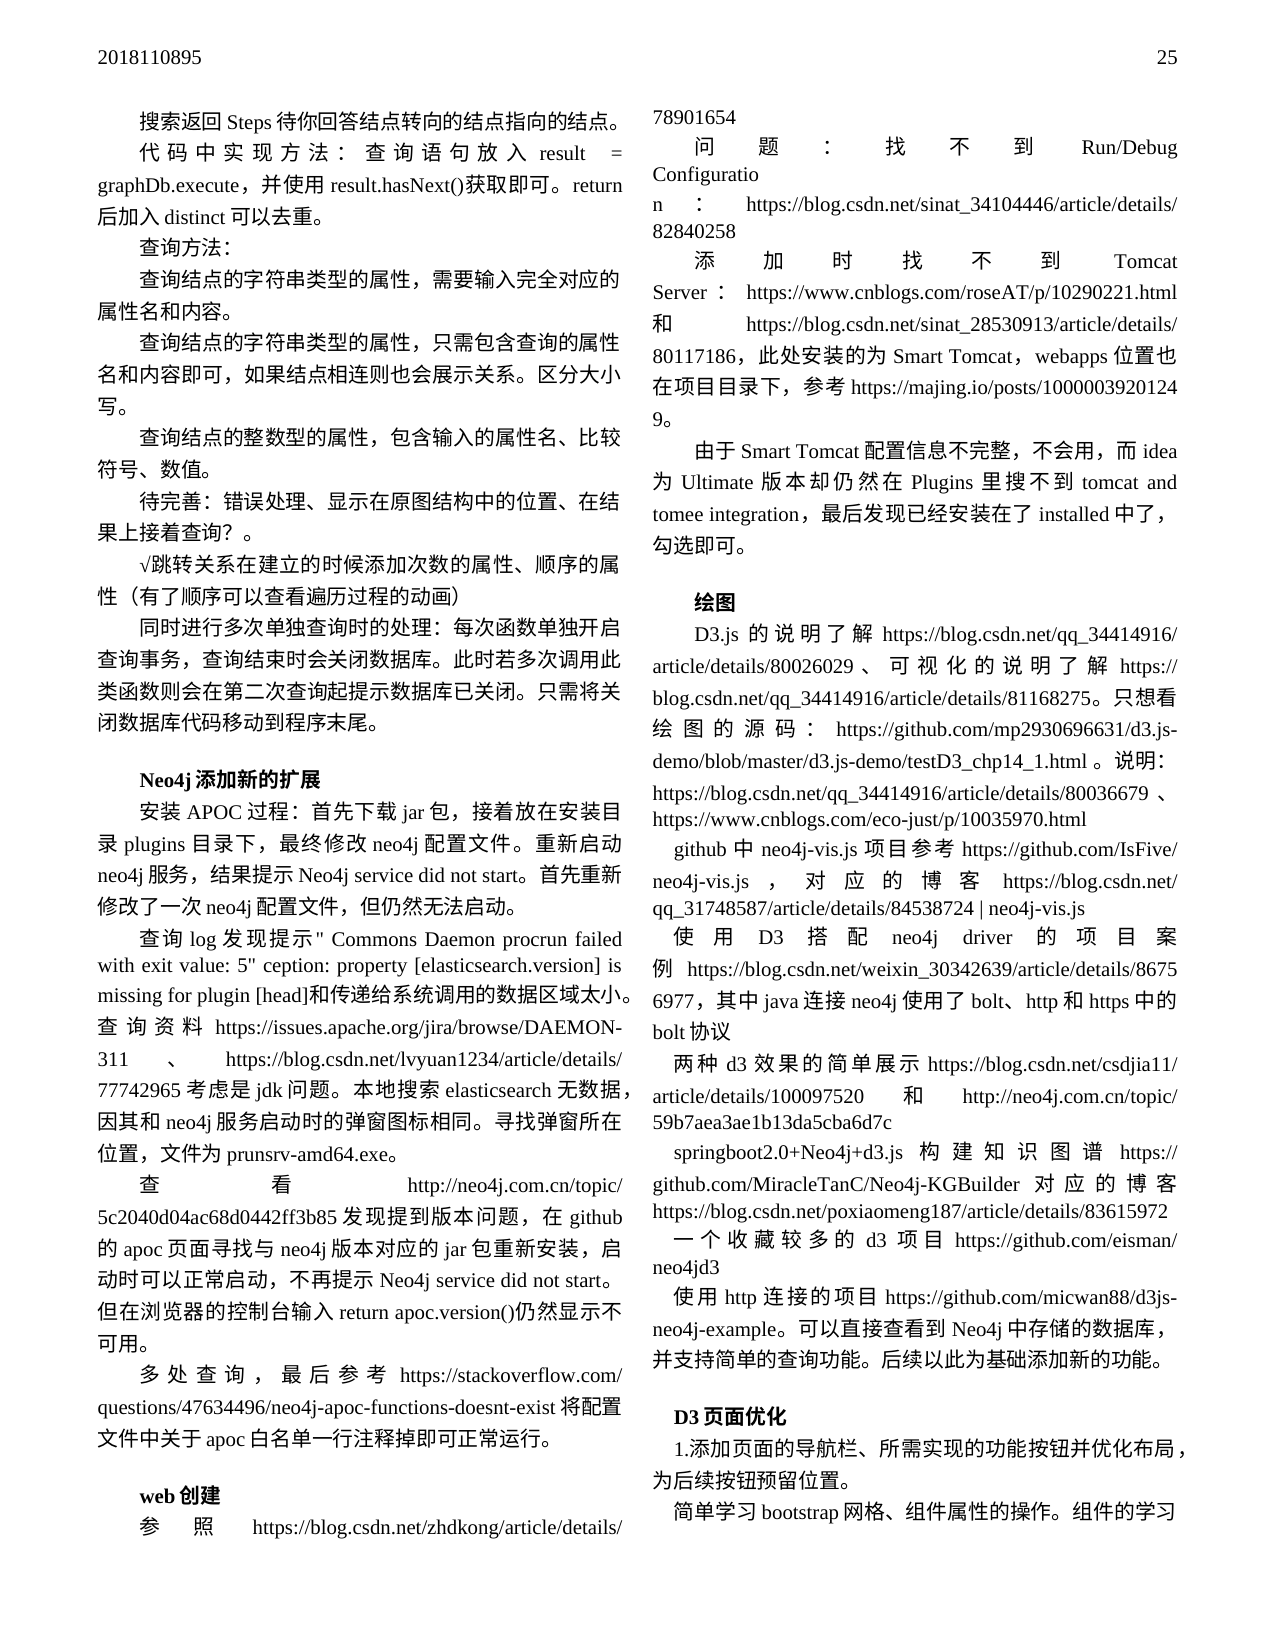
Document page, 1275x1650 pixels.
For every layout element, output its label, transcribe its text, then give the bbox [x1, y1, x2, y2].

text 多处查询，最后参考https://stackoverflow.com/questions/47634496/neo4j-apoc-functions-doesnt-exist将配置文件中关于apoc白名单一行注释掉即可正常运行。 [97, 1359, 622, 1452]
text 代码中实现方法：查询语句放入result = graphDb.execute，并使用result.hasNext()获取即可。return后加入distinct可以去重。 [97, 137, 622, 230]
text 简单学习bootstrap网格、组件属性的操作。组件的学习参考https://v3.bootcss.com/components/，图标引用自https://www.thinkcmf.com/font/font_awesome/icons.html。 [652, 1496, 1177, 1526]
text springboot2.0+Neo4j+d3.js构建知识图谱https://github.com/MiracleTanC/Neo4j-KGBuilder对应的博客https://blog.csdn.net/poxiaomeng187/article/details/83615972 [652, 1136, 1177, 1223]
text 一个收藏较多的d3项目https://github.com/eisman/neo4jd3 [652, 1224, 1177, 1279]
text D3页面优化 [652, 1401, 1177, 1431]
text 查看http://neo4j.com.cn/topic/5c2040d04ac68d0442ff3b85发现提到版本问题，在github的apoc页面寻找与neo4j版本对应的jar包重新安装，启动时可以正常启动，不再提示Neo4j service did not start。但在浏览器的控制台输入return apoc.version()仍然显示不可用。 [97, 1169, 622, 1357]
text 参照https://blog.csdn.net/zhdkong/article/details/78901654 [97, 1511, 622, 1541]
text Neo4j添加新的扩展 [97, 763, 622, 794]
text 问题：找不到Run/Debug Configuration：https://blog.csdn.net/sinat_34104446/article/details/82840258 [652, 130, 1177, 243]
text web创建 [97, 1479, 622, 1509]
text 安装APOC过程：首先下载jar包，接着放在安装目录plugins目录下，最终修改neo4j配置文件。重新启动neo4j服务，结果提示Neo4j service did not start。首先重新修改了一次neo4j配置文件，但仍然无法启动。 [97, 795, 622, 920]
text 由于Smart Tomcat配置信息不完整，不会用，而idea为Ultimate版本却仍然在Plugins里搜不到tomcat and tomee integration，最后发现已经安装在了installed中了，勾选即可。 [652, 434, 1177, 559]
text √跳转关系在建立的时候添加次数的属性、顺序的属性（有了顺序可以查看遍历过程的动画） [97, 548, 622, 610]
text 查询结点的字符串类型的属性，只需包含查询的属性名和内容即可，如果结点相连则也会展示关系。区分大小写 。 [97, 327, 622, 420]
text 查询结点的字符串类型的属性，需要输入完全对应的属性名和内容。 [97, 263, 622, 325]
text 两种d3效果的简单展示https://blog.csdn.net/csdjia11/article/details/100097520和http://neo4j.com.cn/topic/59b7aea3ae1b13da5cba6d7c [652, 1047, 1177, 1134]
text 待完善：错误处理、显示在原图结构中的位置、在结果上接着查询？。 [97, 485, 622, 547]
text 绘图 [652, 586, 1177, 616]
text 参照https://blog.csdn.net/zhdkong/article/details/78901654 [652, 105, 1177, 129]
text 查询log发现提示" Commons Daemon procrun failed with exit value: 5" ception: property [elasticsearch.version] is missing for plugin [head]和传递给系统调用的数据区域太小。查询资料https://issues.apache.org/jira/browse/DAEMON-311、https://blog.csdn.net/lvyuan1234/article/details/77742965考虑是jdk问题。本地搜索elasticsearch无数据，因其和neo4j服务启动时的弹窗图标相同。寻找弹窗所在位置，文件为prunsrv-amd64.exe。 [97, 922, 622, 1167]
text 使用http连接的项目https://github.com/micwan88/d3js-neo4j-example。可以直接查看到Neo4j中存储的数据库，并支持简单的查询功能。后续以此为基础添加新的功能。 [652, 1280, 1177, 1374]
text 添加时找不到Tomcat Server：https://www.cnblogs.com/roseAT/p/10290221.html和https://blog.csdn.net/sinat_28530913/article/details/80117186，此处安装的为Smart Tomcat，webapps位置也在项目目录下，参考https://majing.io/posts/10000039201249。 [652, 244, 1177, 432]
text 1.添加页面的导航栏、所需实现的功能按钮并优化布局，为后续按钮预留位置。 [652, 1432, 1177, 1494]
text github中neo4j-vis.js项目参考https://github.com/IsFive/neo4j-vis.js，对应的博客https://blog.csdn.net/qq_31748587/article/details/84538724 | neo4j-vis.js [652, 832, 1177, 919]
text 搜索返回Steps待你回答结点转向的结点指向的结点。 [97, 105, 622, 135]
text 查询结点的整数型的属性，包含输入的属性名、比较符号、数值。 [97, 422, 622, 483]
text 同时进行多次单独查询时的处理：每次函数单独开启查询事务，查询结束时会关闭数据库。此时若多次调用此类函数则会在第二次查询起提示数据库已关闭。只需将关闭数据库代码移动到程序末尾。 [97, 612, 622, 737]
text D3.js的说明了解https://blog.csdn.net/qq_34414916/article/details/80026029、可视化的说明了解https://blog.csdn.net/qq_34414916/article/details/81168275。只想看绘图的源码：https://github.com/mp2930696631/d3.js-demo/blob/master/d3.js-demo/testD3_chp14_1.html 。说明：https://blog.csdn.net/qq_34414916/article/details/80036679、https://www.cnblogs.com/eco-just/p/10035970.html [652, 617, 1177, 831]
text 查询方法： [97, 232, 622, 262]
text 使用D3搭配neo4j driver的项目案例https://blog.csdn.net/weixin_30342639/article/details/86756977，其中java连接neo4j使用了bolt、http和https中的bolt协议 [652, 921, 1177, 1046]
